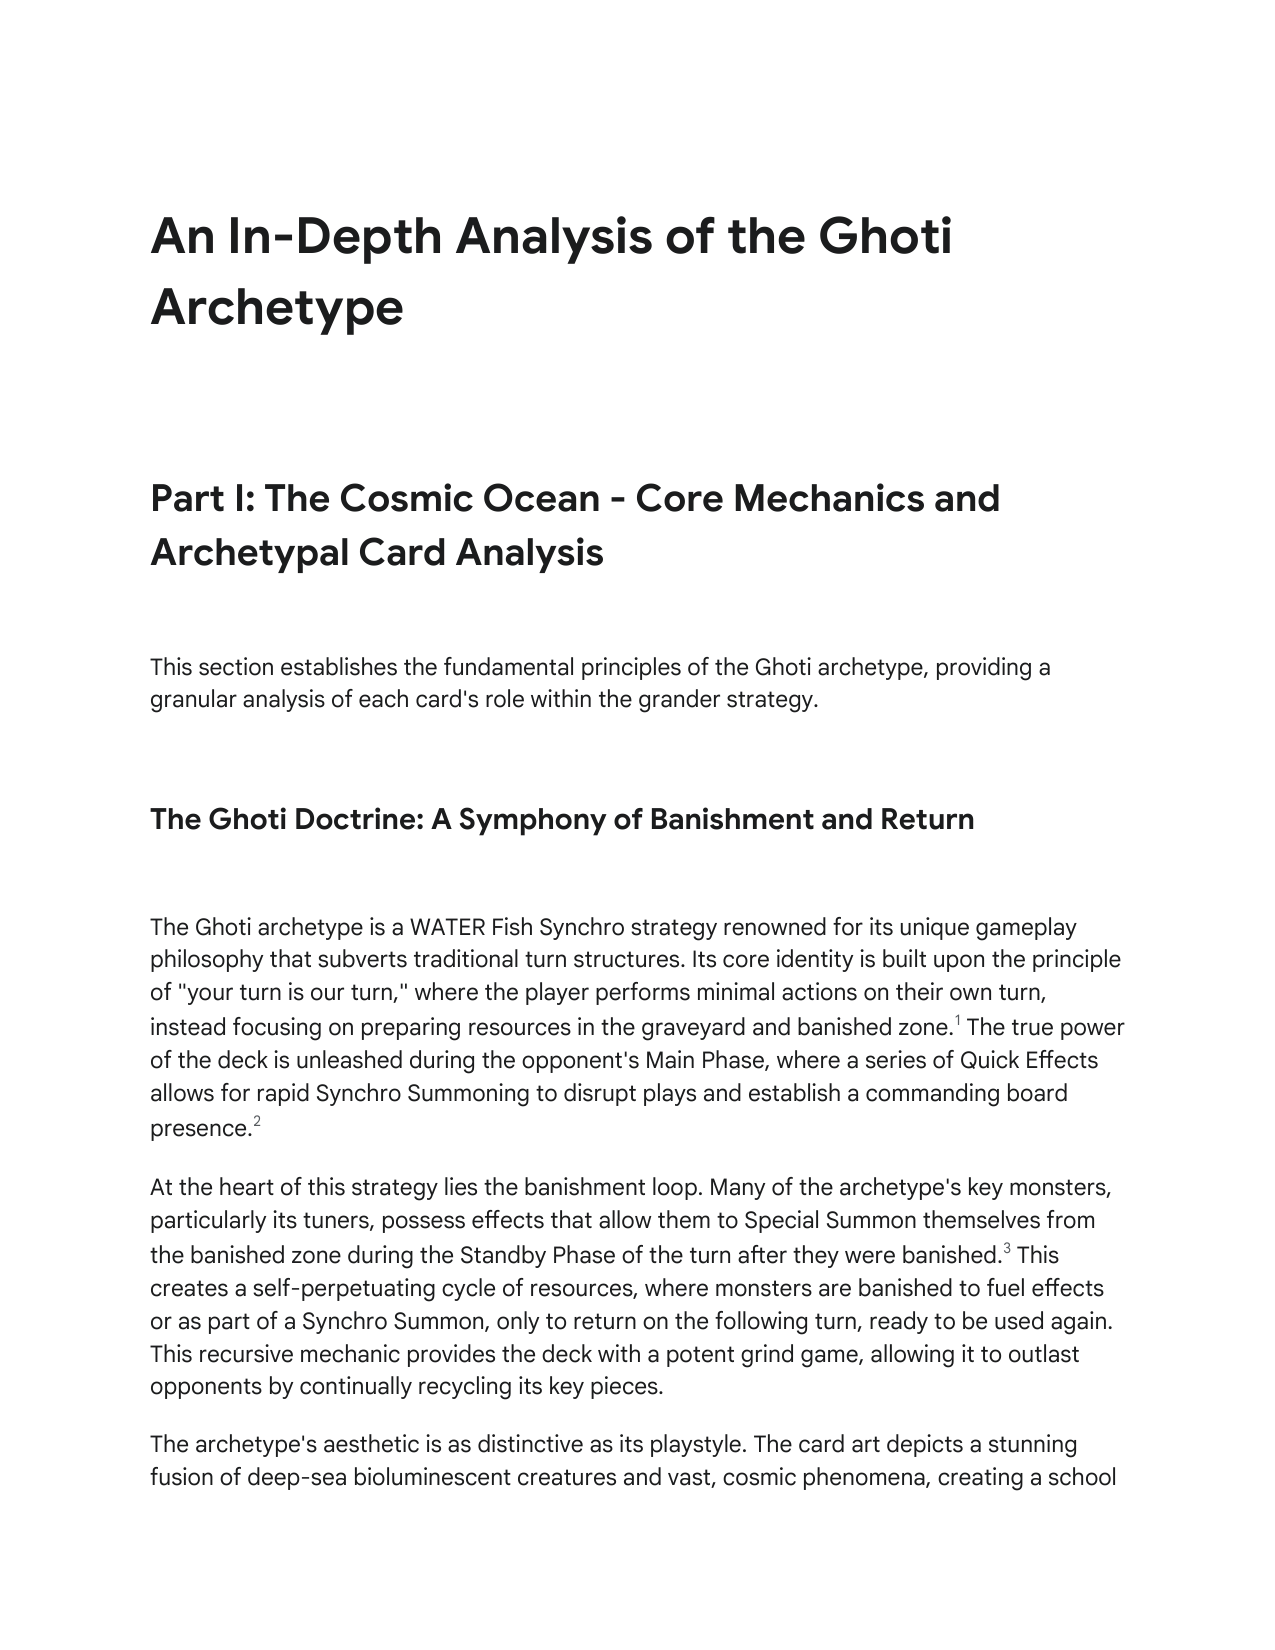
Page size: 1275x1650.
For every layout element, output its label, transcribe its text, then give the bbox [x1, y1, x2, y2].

subtitle The Ghoti Doctrine: A Symphony of Banishment and Return [150, 801, 1125, 838]
subtitle An In-Depth Analysis of the Ghoti Archetype [150, 205, 1125, 339]
text At the heart of this strategy lies the banishment loop. Many of the archetype's key monsters, particularly its tuners, possess effects that allow them to Special Summon themselves from the banished zone during the Standby Phase of the turn after they were banished.3 This creates a self-perpetuating cycle of resources, where monsters are banished to fuel effects or as part of a Synchro Summon, only to return on the following turn, ready to be used again. This recursive mechanic provides the deck with a potent grind game, allowing it to outlast opponents by continually recycling its key pieces. [150, 1173, 1125, 1401]
text The Ghoti archetype is a WATER Fish Synchro strategy renowned for its unique gameplay philosophy that subverts traditional turn structures. Its core identity is built upon the principle of "your turn is our turn," where the player performs minimal actions on their own turn, instead focusing on preparing resources in the graveyard and banished zone.1 The true power of the deck is unleashed during the opponent's Main Phase, where a series of Quick Effects allows for rapid Synchro Summoning to disrupt plays and establish a commanding board presence.2 [150, 913, 1125, 1144]
subtitle Part I: The Cosmic Ocean - Core Mechanics and Archetypal Card Analysis [150, 476, 1125, 576]
text This section establishes the fundamental principles of the Ghoti archetype, providing a granular analysis of each card's role within the grander strategy. [150, 653, 1125, 714]
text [150, 1430, 1125, 1492]
